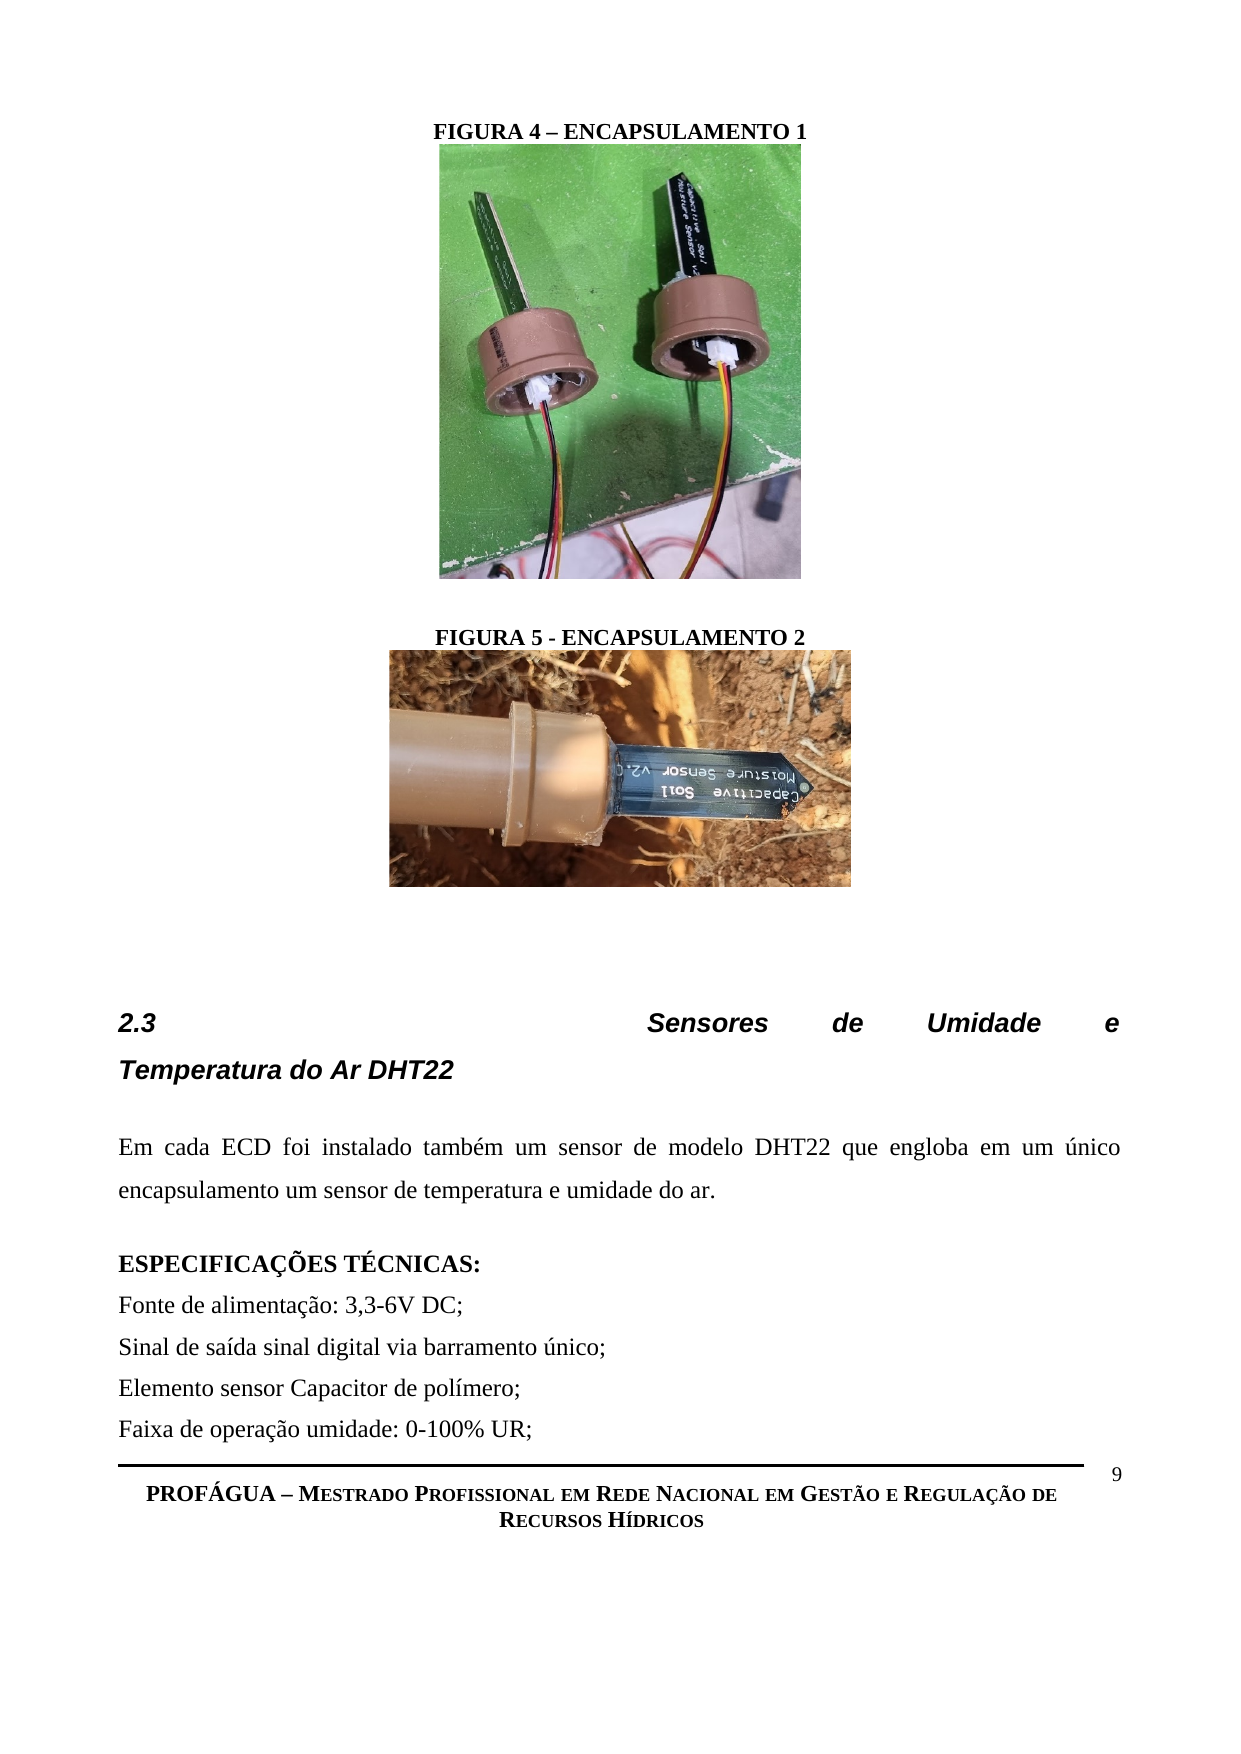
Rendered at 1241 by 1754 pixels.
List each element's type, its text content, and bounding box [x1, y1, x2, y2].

text Faixa de operação umidade: 0-100% UR; [118, 1414, 1122, 1443]
picture [389, 650, 851, 887]
text FIGURA 5 - ENCAPSULAMENTO 2 [118, 624, 1122, 650]
text Fonte de alimentação: 3,3-6V DC; [118, 1291, 1122, 1319]
text Sinal de saída sinal digital via barramento único; [118, 1332, 1122, 1361]
text Elemento sensor Capacitor de polímero; [118, 1373, 1122, 1402]
text Em cada ECD foi instalado também um sensor de modelo DHT22 que engloba em um único encapsulamento um sensor de temperatura e umidade do ar. [118, 1132, 1122, 1204]
picture [439, 144, 801, 579]
text ESPECIFICAÇÕES TÉCNICAS: [118, 1249, 1122, 1278]
text FIGURA 4 – ENCAPSULAMENTO 1 [118, 118, 1122, 144]
subtitle Sensores de Umidade e Temperatura do Ar DHT22 [118, 1007, 1122, 1085]
